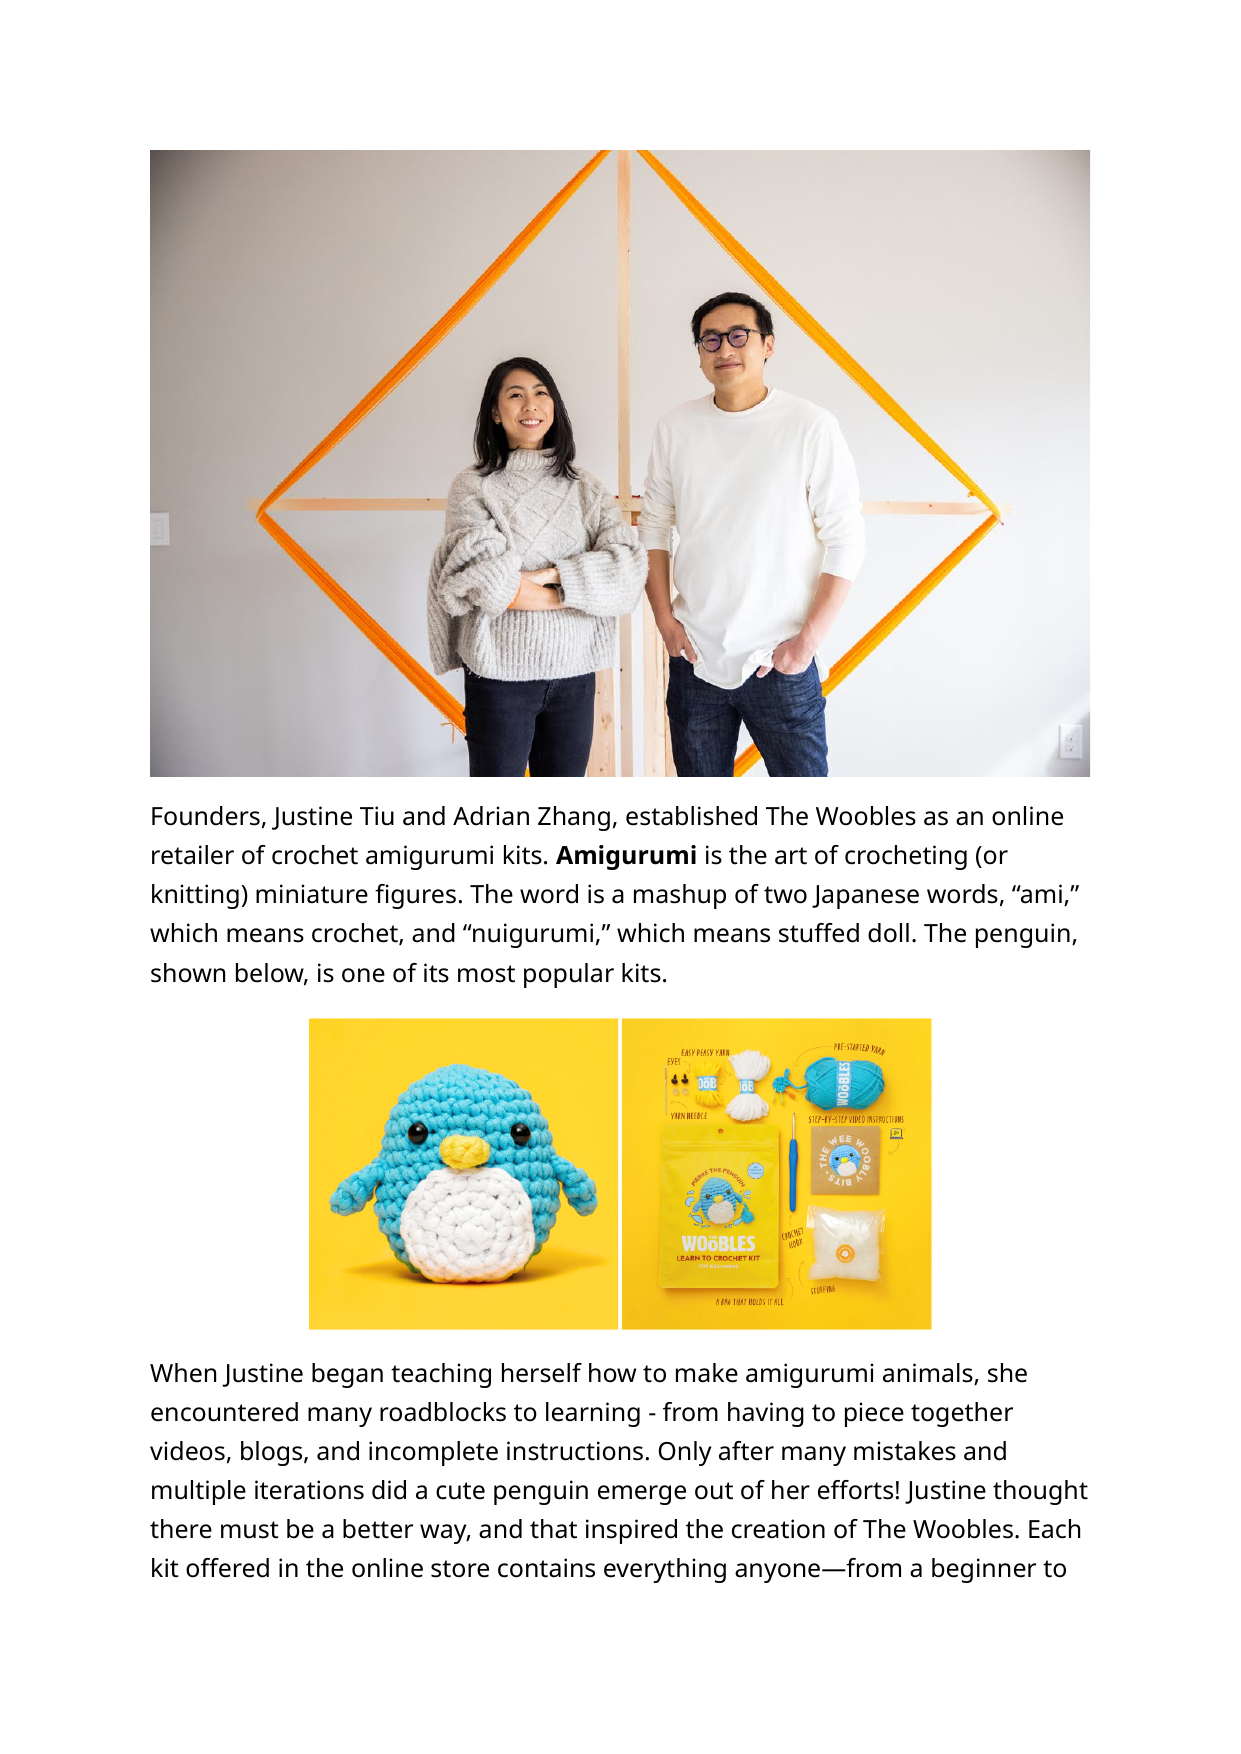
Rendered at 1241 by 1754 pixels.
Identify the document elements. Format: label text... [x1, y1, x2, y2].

picture [150, 150, 1091, 777]
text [150, 1355, 1090, 1585]
picture [150, 1011, 1091, 1334]
text Founders, Justine Tiu and Adrian Zhang, established The Woobles as an online retailer of crochet amigurumi kits. Amigurumi is the art of crocheting (or knitting) miniature figures. The word is a mashup of two Japanese words, “ami,” which means crochet, and “nuigurumi,” which means stuffed doll. The penguin, shown below, is one of its most popular kits. [150, 798, 1090, 989]
